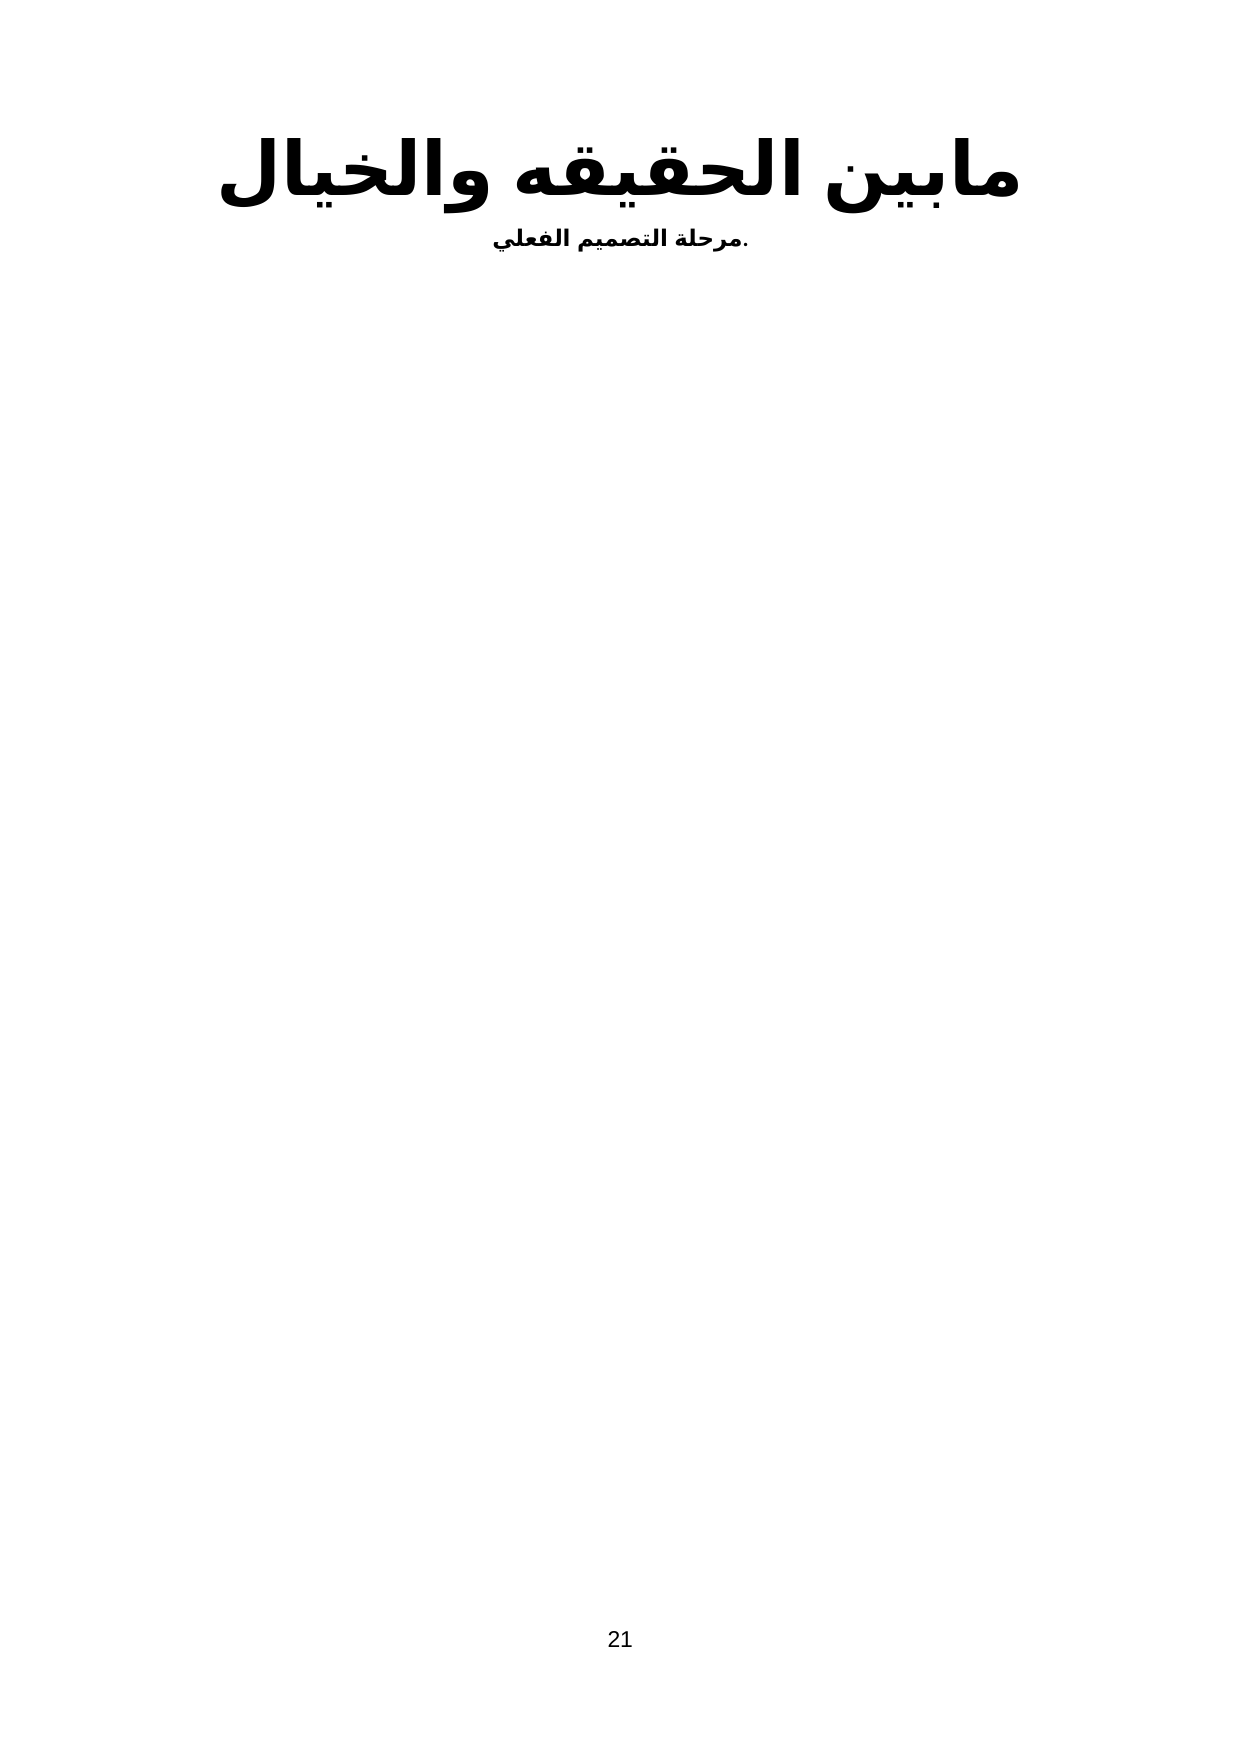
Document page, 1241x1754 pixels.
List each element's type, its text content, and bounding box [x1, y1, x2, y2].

text مرحلة التصميم الفعلي. [75, 224, 1165, 252]
text مابين الحقيقه والخيال [75, 125, 1165, 211]
